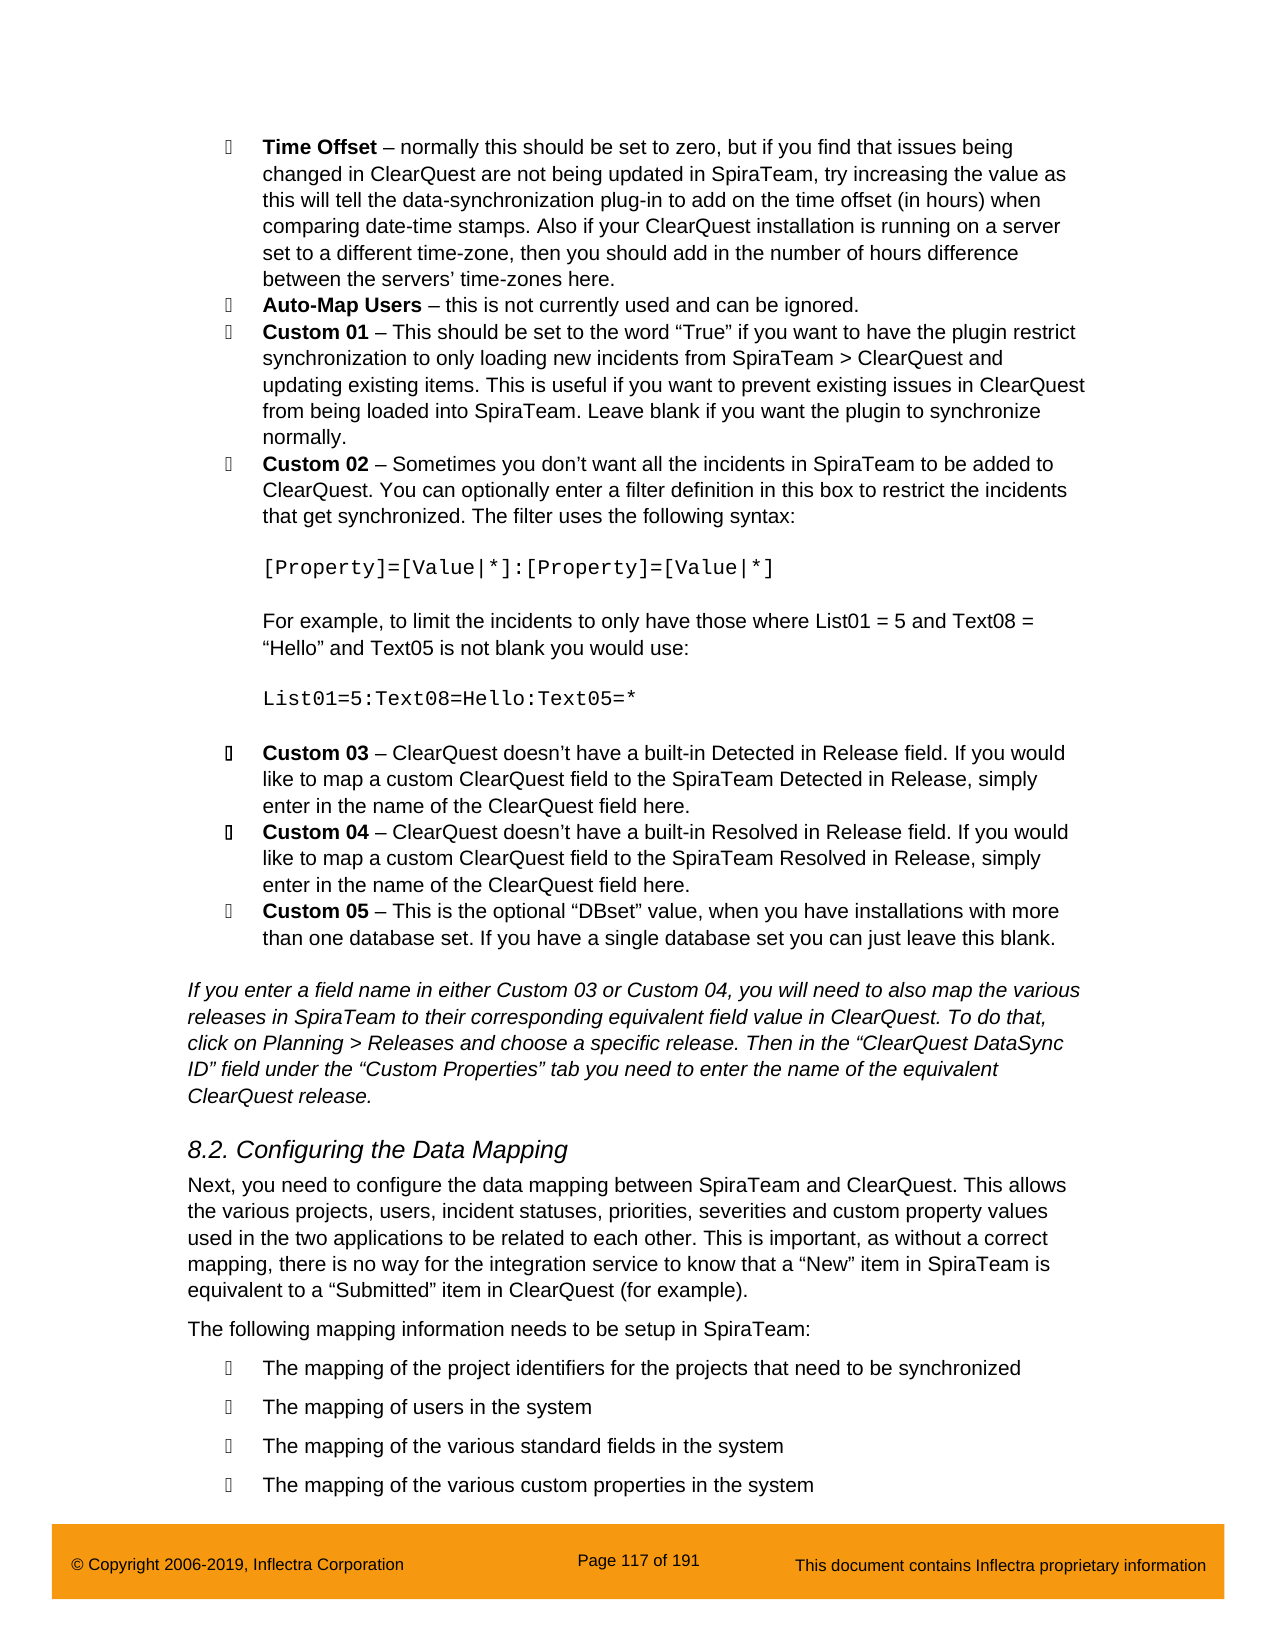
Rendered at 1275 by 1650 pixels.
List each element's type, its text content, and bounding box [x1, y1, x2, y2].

list Custom 03 – ClearQuest doesn’t have a built-in Detected in Release field. If you would like to map a custom ClearQuest field to the SpiraTeam Detected in Release, simply enter in the name of the ClearQuest field here. [225, 741, 1087, 817]
text The following mapping information needs to be setup in SpiraTeam: [187, 1317, 1087, 1341]
list Custom 01 – This should be set to the word “True” if you want to have the plugin restrict synchronization to only loading new incidents from SpiraTeam > ClearQuest and updating existing items. This is useful if you want to prevent existing issues in ClearQuest from being loaded into SpiraTeam. Leave blank if you want the plugin to synchronize normally. [225, 320, 1087, 449]
list The mapping of users in the system [225, 1395, 1087, 1419]
list Custom 05 – This is the optional “DBset” value, when you have installations with more than one database set. If you have a single database set you can just leave this blank. [225, 899, 1087, 949]
list The mapping of the various custom properties in the system [225, 1473, 1087, 1497]
text Next, you need to configure the data mapping between SpiraTeam and ClearQuest. This allows the various projects, users, incident statuses, priorities, severities and custom property values used in the two applications to be related to each other. This is important, as without a correct mapping, there is no way for the integration service to know that a “New” item in SpiraTeam is equivalent to a “Submitted” item in ClearQuest (for example). [187, 1173, 1087, 1302]
list Custom 02 – Sometimes you don’t want all the incidents in SpiraTeam to be added to ClearQuest. You can optionally enter a filter definition in this box to restrict the incidents that get synchronized. The filter uses the following syntax: [Property]=[Value|*]:[Property]=[Value|*] For example, to limit the incidents to only have those where List01 = 5 and Text08 = “Hello” and Text05 is not blank you would use: List01=5:Text08=Hello:Text05=* [225, 452, 1087, 712]
list Custom 04 – ClearQuest doesn’t have a built-in Resolved in Release field. If you would like to map a custom ClearQuest field to the SpiraTeam Resolved in Release, simply enter in the name of the ClearQuest field here. [225, 820, 1087, 897]
list The mapping of the various standard fields in the system [225, 1434, 1087, 1458]
list The mapping of the project identifiers for the projects that need to be synchronized [225, 1356, 1087, 1380]
list Time Offset – normally this should be set to zero, but if you find that issues being changed in ClearQuest are not being updated in SpiraTeam, try increasing the value as this will tell the data-synchronization plug-in to add on the time offset (in hours) when comparing date-time stamps. Also if your ClearQuest installation is running on a server set to a different time-zone, then you should add in the number of hours difference between the servers’ time-zones here. [225, 135, 1087, 291]
list Auto-Map Users – this is not currently used and can be ignored. [225, 293, 1087, 317]
text If you enter a field name in either Custom 03 or Custom 04, you will need to also map the various releases in SpiraTeam to their corresponding equivalent field value in ClearQuest. To do that, click on Planning > Releases and choose a specific release. Then in the “ClearQuest DataSync ID” field under the “Custom Properties” tab you need to enter the name of the equivalent ClearQuest release. [187, 978, 1087, 1107]
subtitle 8.2. Configuring the Data Mapping [187, 1135, 1087, 1164]
